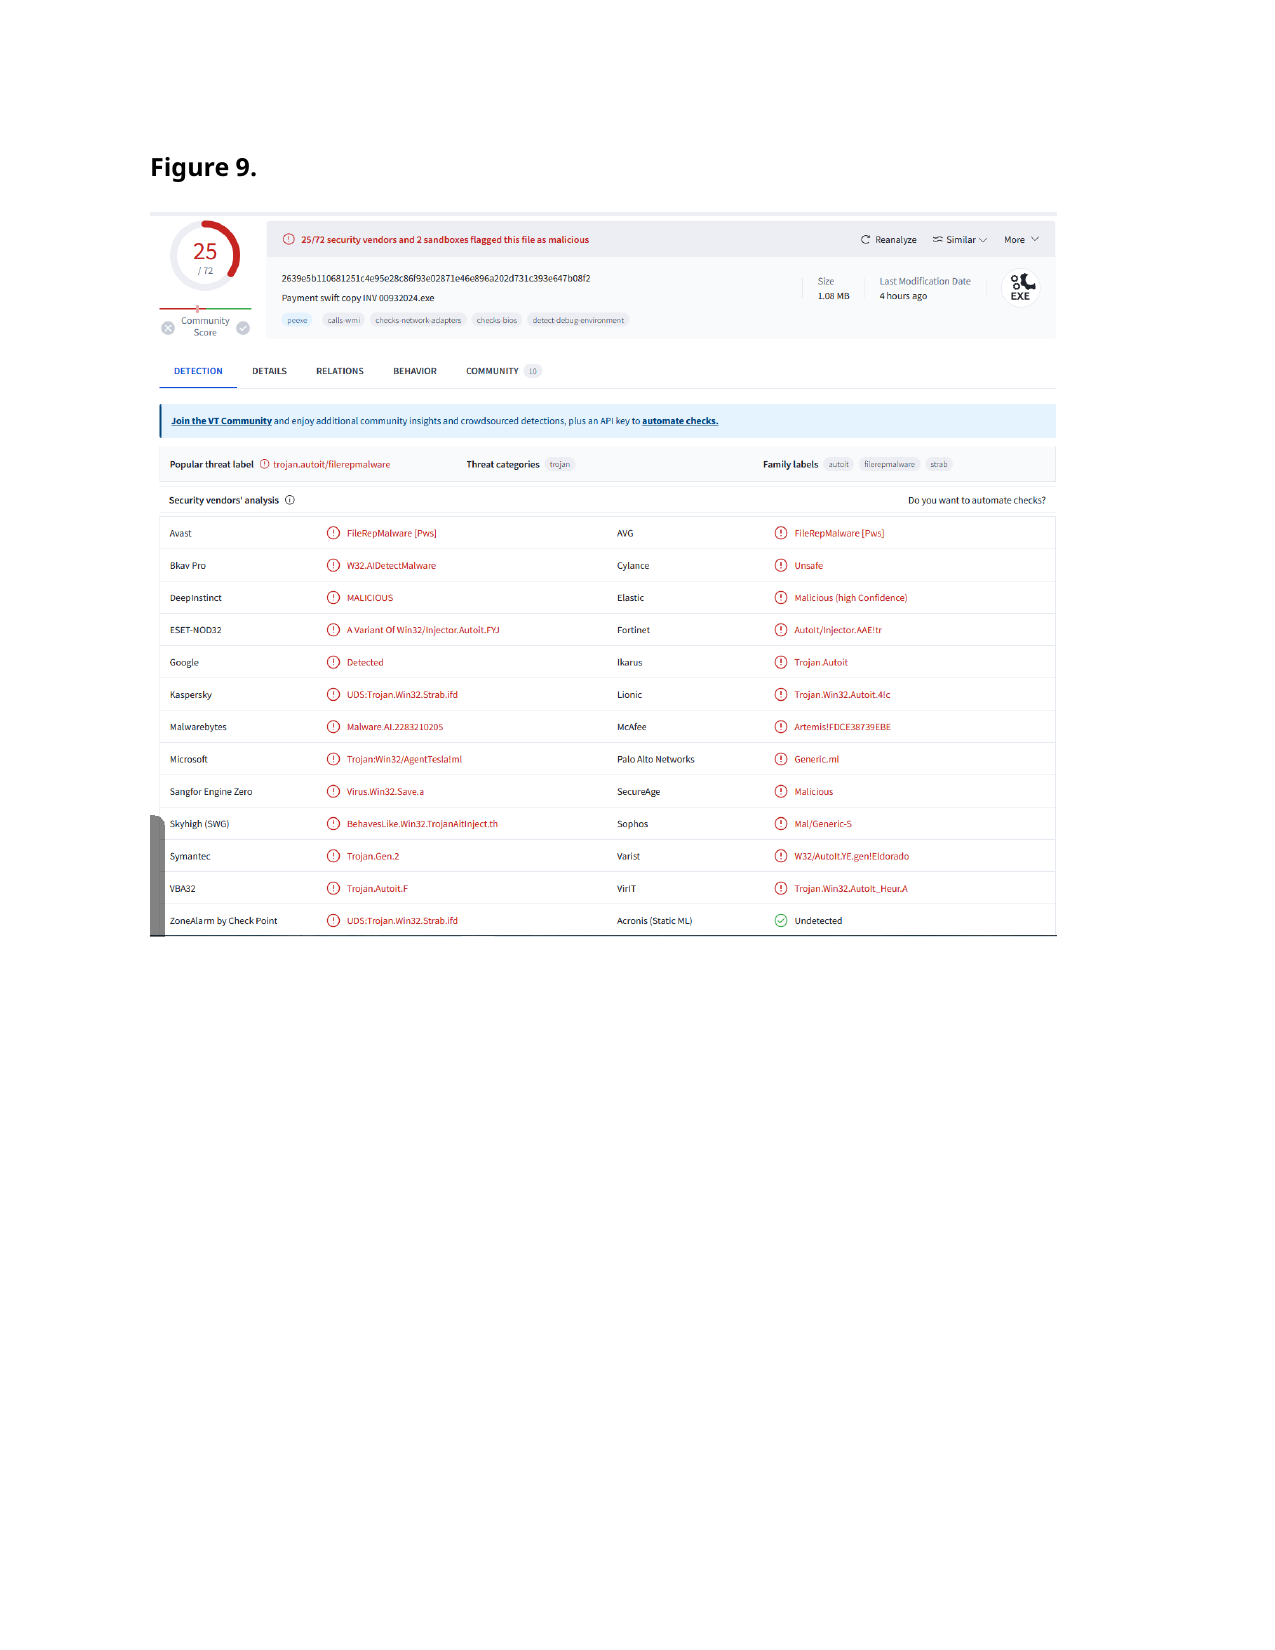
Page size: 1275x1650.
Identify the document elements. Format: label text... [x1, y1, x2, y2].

picture [150, 212, 1057, 937]
